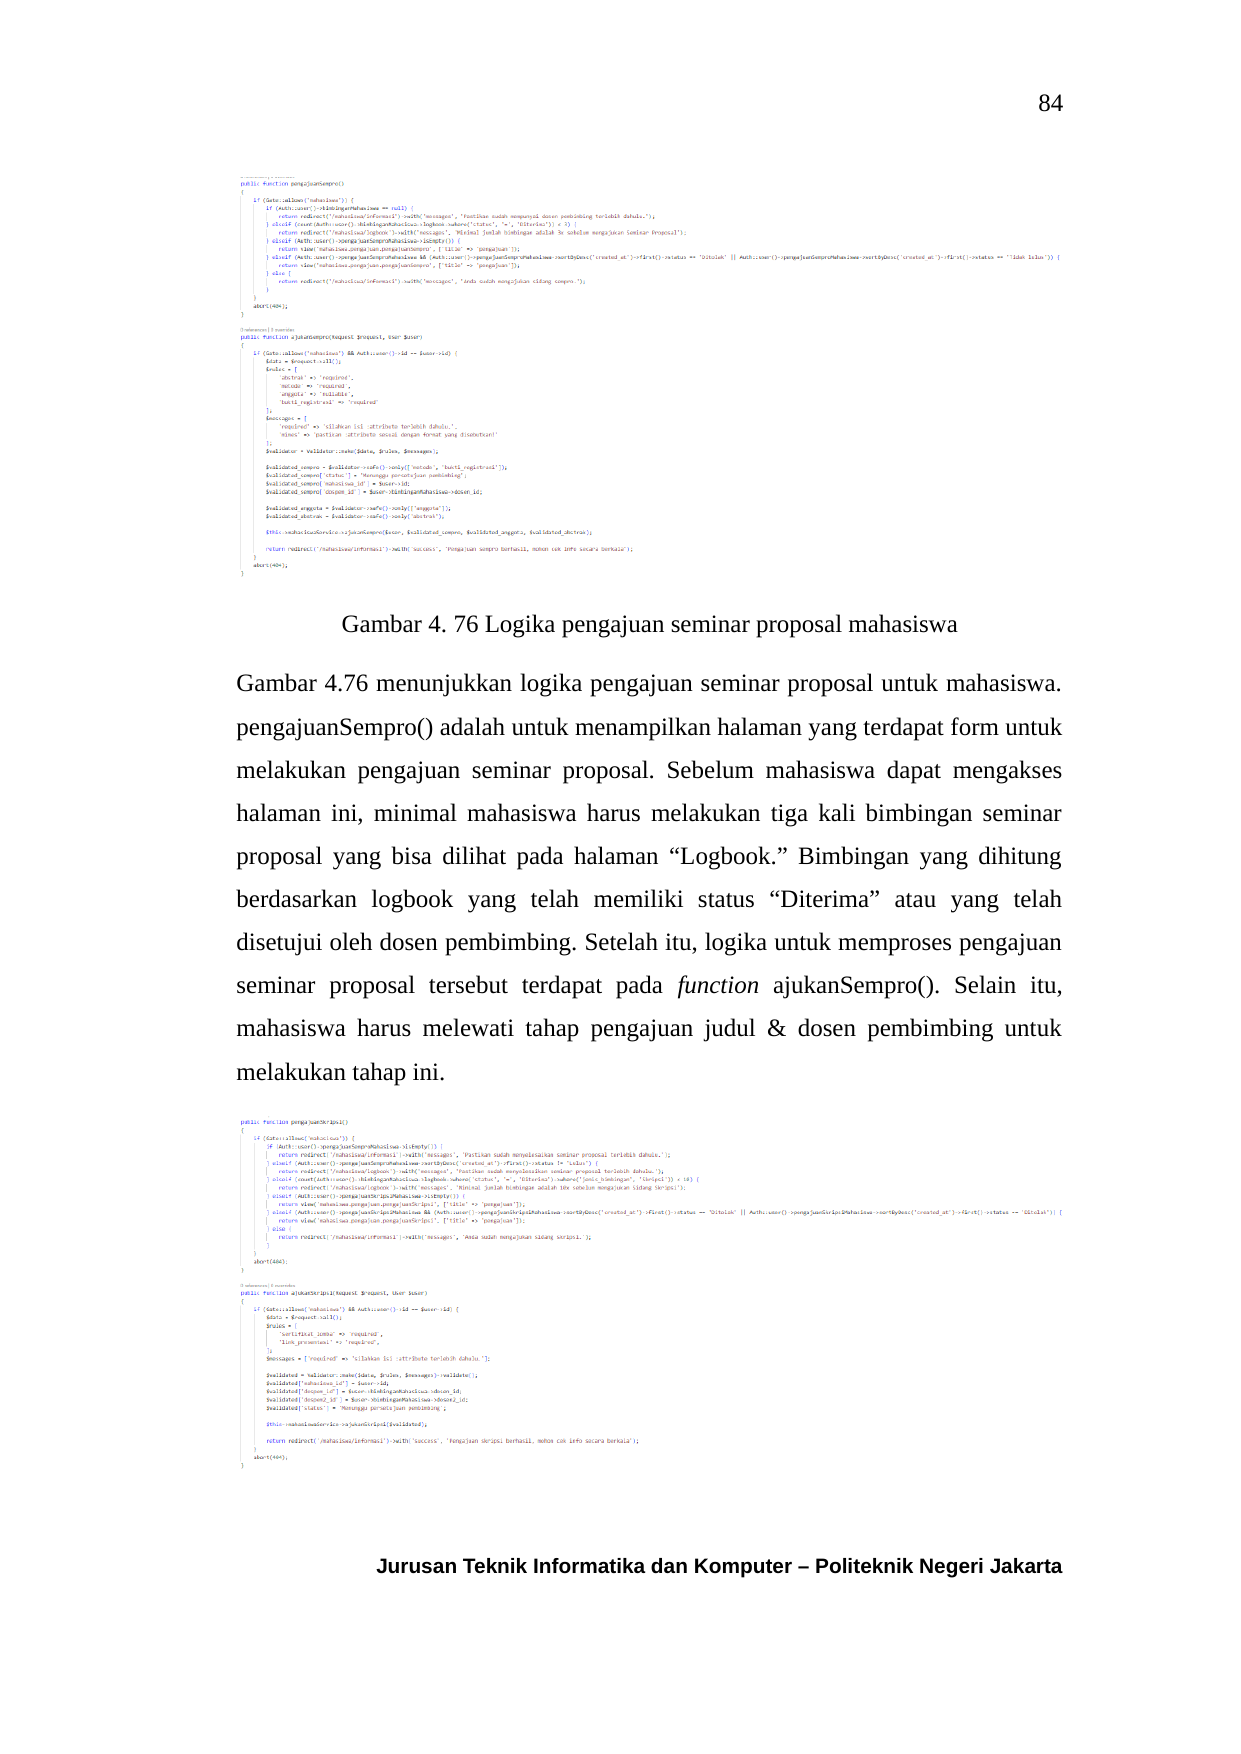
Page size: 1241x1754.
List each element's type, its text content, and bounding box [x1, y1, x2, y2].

text Gambar 4.76 menunjukkan logika pengajuan seminar proposal untuk mahasiswa. pengajuanSempro() adalah untuk menampilkan halaman yang terdapat form untuk melakukan pengajuan seminar proposal. Sebelum mahasiswa dapat mengakses halaman ini, minimal mahasiswa harus melakukan tiga kali bimbingan seminar proposal yang bisa dilihat pada halaman “Logbook.” Bimbingan yang dihitung berdasarkan logbook yang telah memiliki status “Diterima” atau yang telah disetujui oleh dosen pembimbing. Setelah itu, logika untuk memproses pengajuan seminar proposal tersebut terdapat pada function ajukanSempro(). Selain itu, mahasiswa harus melewati tahap pengajuan judul & dosen pembimbing untuk melakukan tahap ini. [236, 668, 1063, 1085]
picture [236, 177, 1063, 578]
picture [236, 1116, 1063, 1471]
text Gambar 4. 76 Logika pengajuan seminar proposal mahasiswa [236, 609, 1063, 637]
